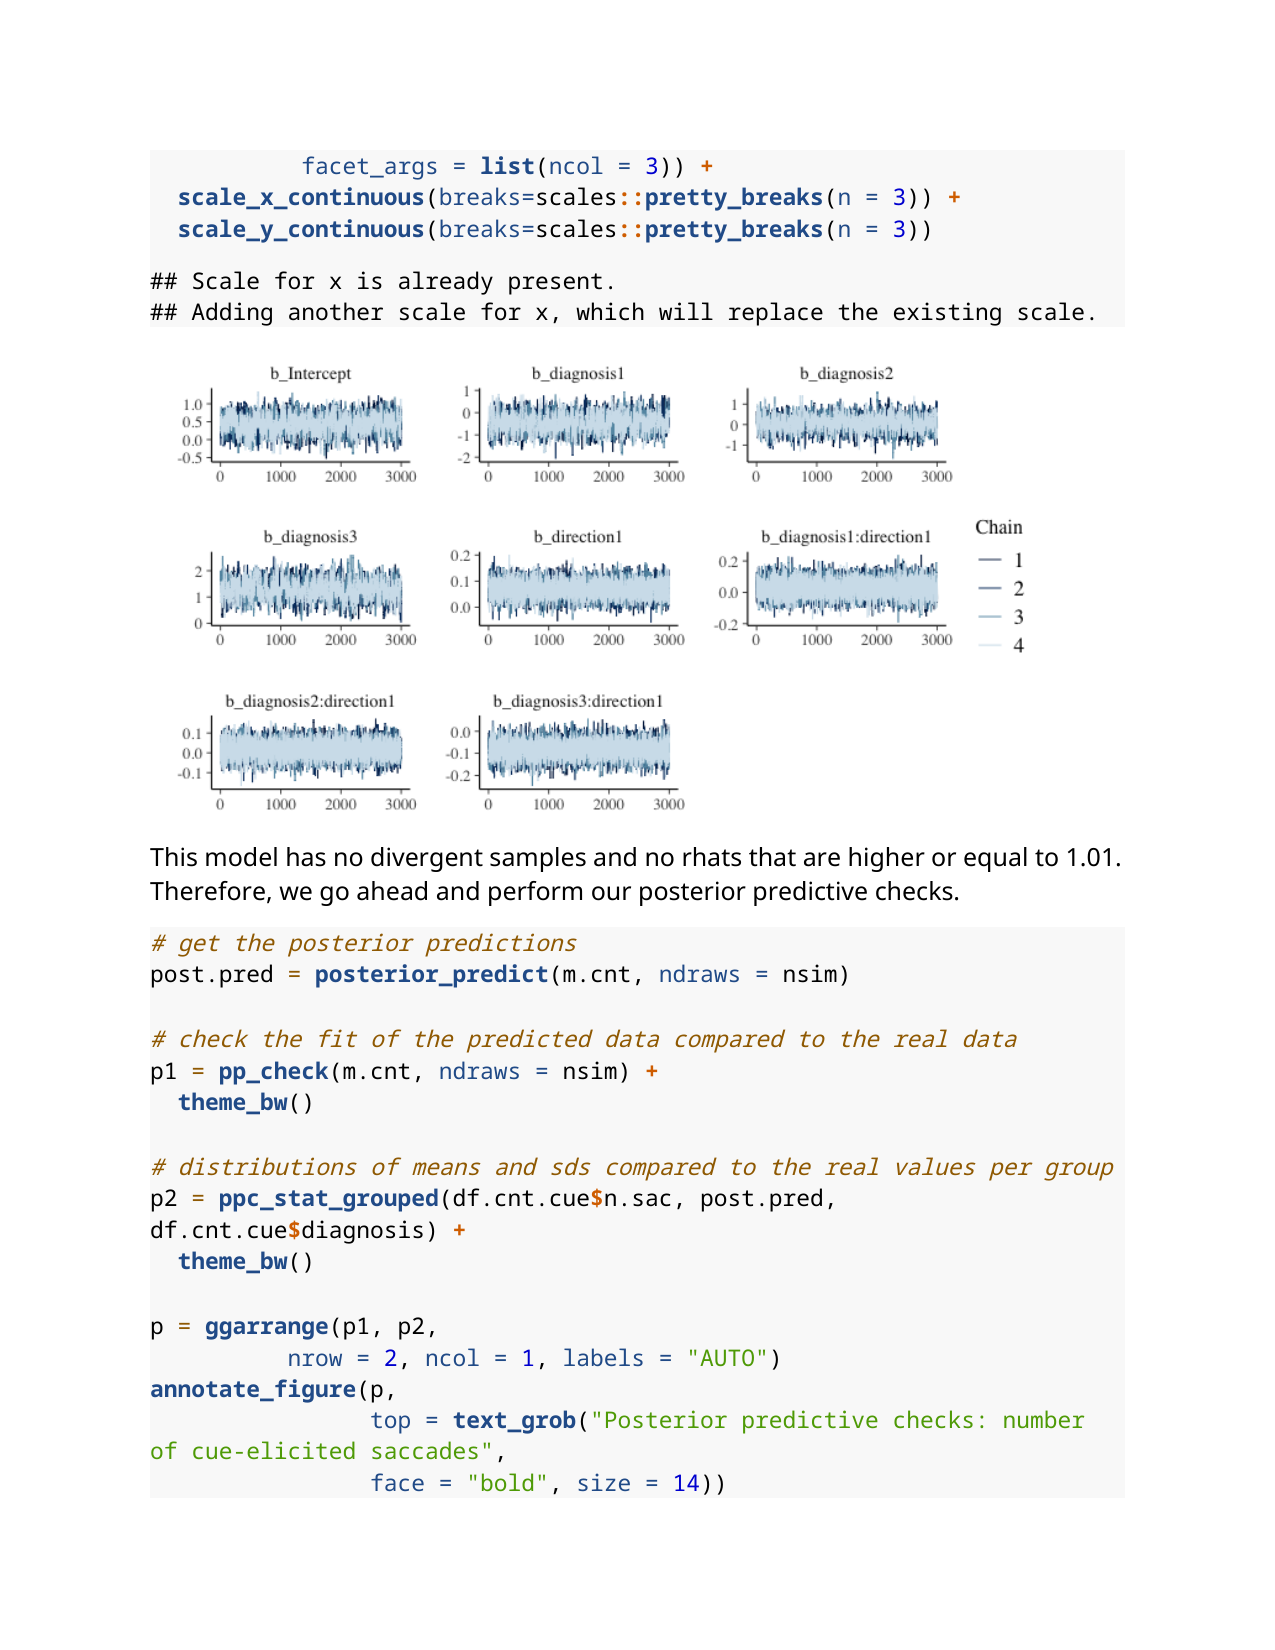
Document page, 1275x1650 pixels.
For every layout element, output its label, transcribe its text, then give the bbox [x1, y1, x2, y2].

text ## Scale for x is already present. ## Adding another scale for x, which will replace the existing scale. [150, 264, 1125, 327]
picture [168, 347, 1044, 822]
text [150, 150, 1125, 244]
text # get the posterior predictions post.pred = posterior_predict(m.cnt, ndraws = nsim) # check the fit of the predicted data compared to the real data p1 = pp_check(m.cnt, ndraws = nsim) + theme_bw() # distributions of means and sds compared to the real values per group p2 = ppc_stat_grouped(df.cnt.cue$n.sac, post.pred, df.cnt.cue$diagnosis) + theme_bw() p = ggarrange(p1, p2, nrow = 2, ncol = 1, labels = "AUTO") annotate_figure(p, top = text_grob("Posterior predictive checks: number of cue-elicited saccades", face = "bold", size = 14)) [150, 927, 1125, 1498]
text This model has no divergent samples and no rhats that are higher or equal to 1.01. Therefore, we go ahead and perform our posterior predictive checks. [150, 840, 1125, 908]
